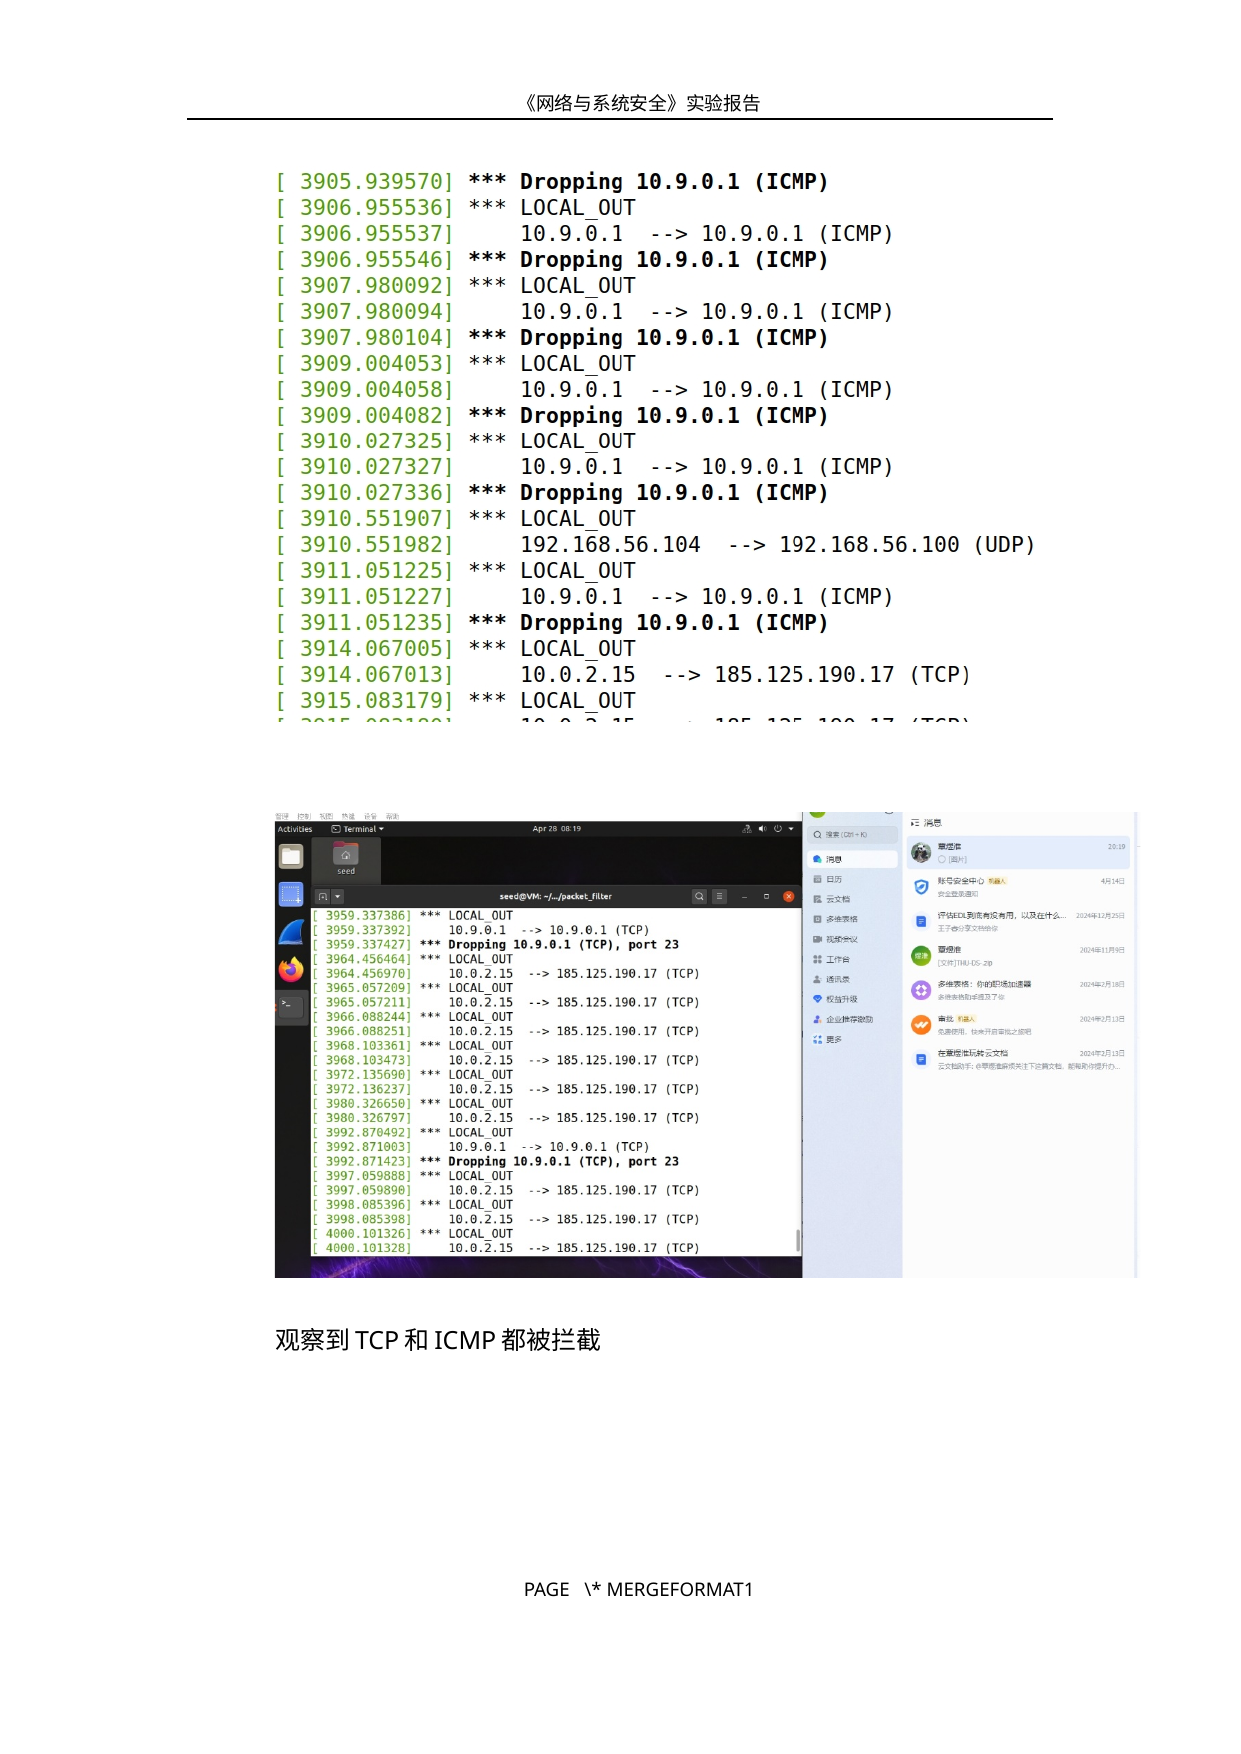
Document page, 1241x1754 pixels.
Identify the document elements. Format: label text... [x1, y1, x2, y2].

picture [274, 166, 1141, 722]
text 观察到TCP和ICMP都被拦截 [225, 1304, 1053, 1372]
picture [274, 812, 1141, 1278]
